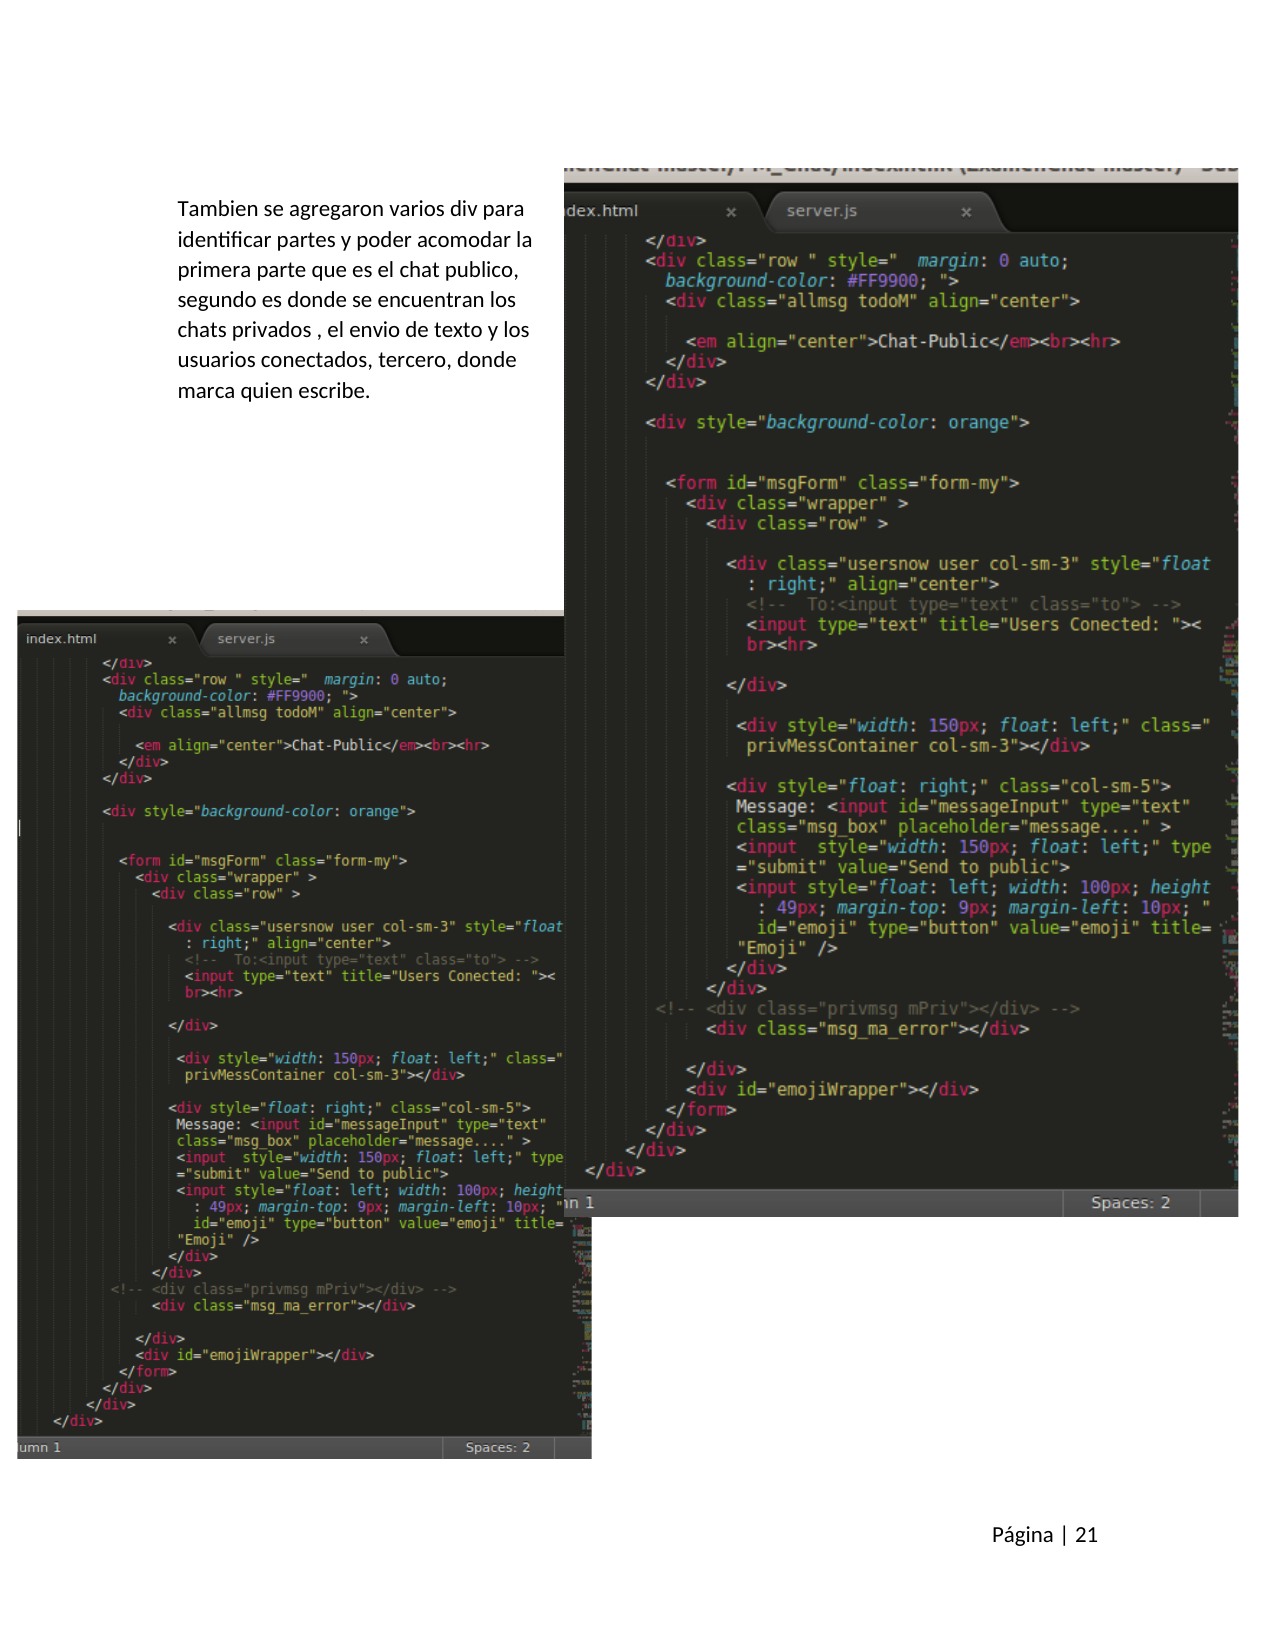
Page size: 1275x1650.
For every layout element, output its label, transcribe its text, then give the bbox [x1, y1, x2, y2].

picture [17, 168, 1239, 1459]
text Tambien se agregaron varios div para identificar partes y poder acomodar la primera parte que es el chat publico, segundo es donde se encuentran los chats privados , el envio de texto y los usuarios conectados, tercero, donde marca quien escribe. [177, 194, 564, 404]
